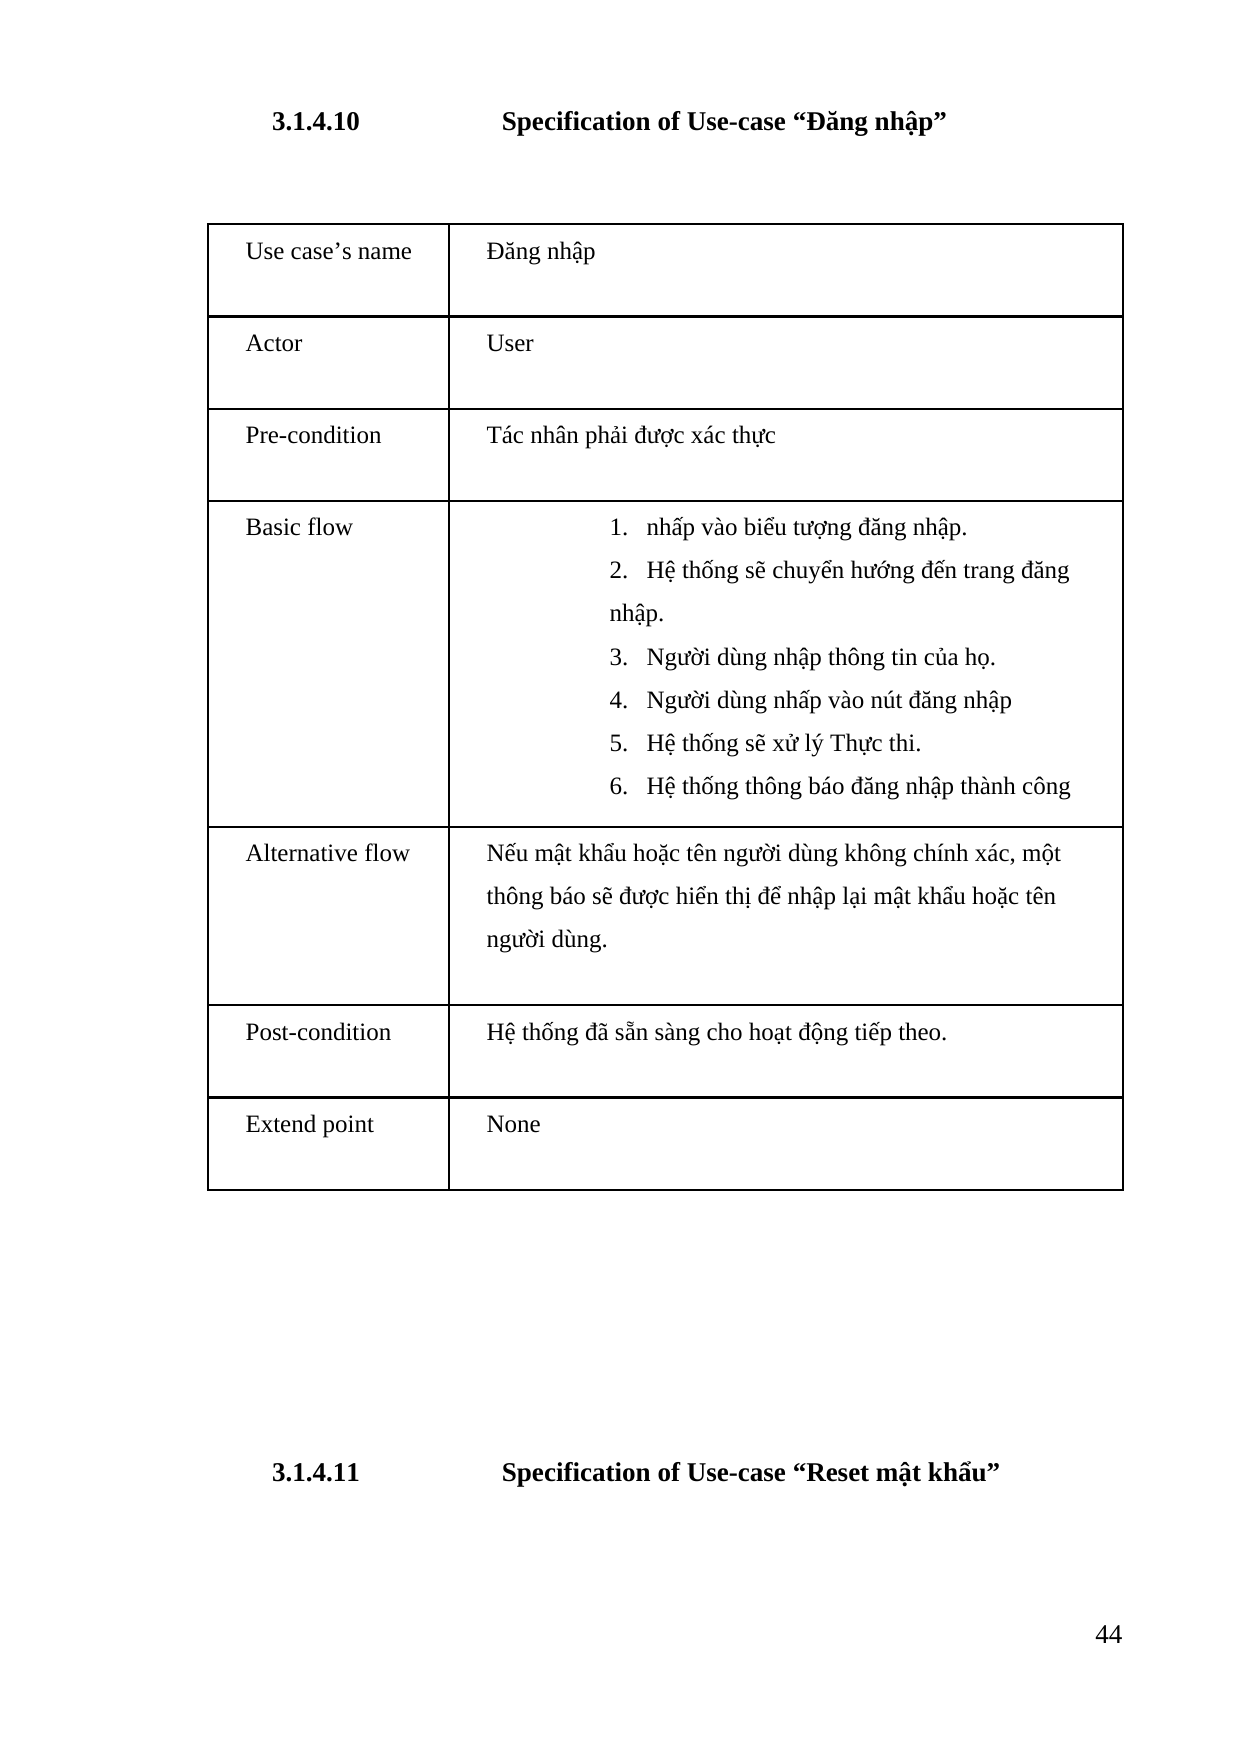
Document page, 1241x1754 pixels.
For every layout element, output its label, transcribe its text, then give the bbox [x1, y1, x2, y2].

subtitle 3.1.4.10 Specification of Use-case “Đăng nhập” [272, 105, 1122, 136]
table_header Use case’s name [209, 225, 448, 315]
table_cell Post-condition [209, 1006, 448, 1096]
table_cell 1. nhấp vào biểu tượng đăng nhập. 2. Hệ thống sẽ chuyển hướng đến trang đăng nhập. 3. Người dùng nhập thông tin của họ. 4. Người dùng nhấp vào nút đăng nhập 5. Hệ thống sẽ xử lý Thực thi. 6. Hệ thống thông báo đăng nhập thành công [450, 502, 1122, 826]
table_cell Hệ thống đã sẵn sàng cho hoạt động tiếp theo. [450, 1006, 1122, 1096]
table_header Đăng nhập [450, 225, 1122, 315]
table_cell Basic flow [209, 502, 448, 826]
table_cell Pre-condition [209, 410, 448, 500]
table_cell Nếu mật khẩu hoặc tên người dùng không chính xác, một thông báo sẽ được hiển thị để nhập lại mật khẩu hoặc tên người dùng. [450, 828, 1122, 1004]
subtitle 3.1.4.11 Specification of Use-case “Reset mật khẩu” [272, 1456, 1122, 1487]
table_cell User [450, 318, 1122, 408]
table_cell Alternative flow [209, 828, 448, 1004]
table_cell None [450, 1099, 1122, 1188]
table_cell Tác nhân phải được xác thực [450, 410, 1122, 500]
table_cell Actor [209, 318, 448, 408]
table_cell Extend point [209, 1099, 448, 1188]
